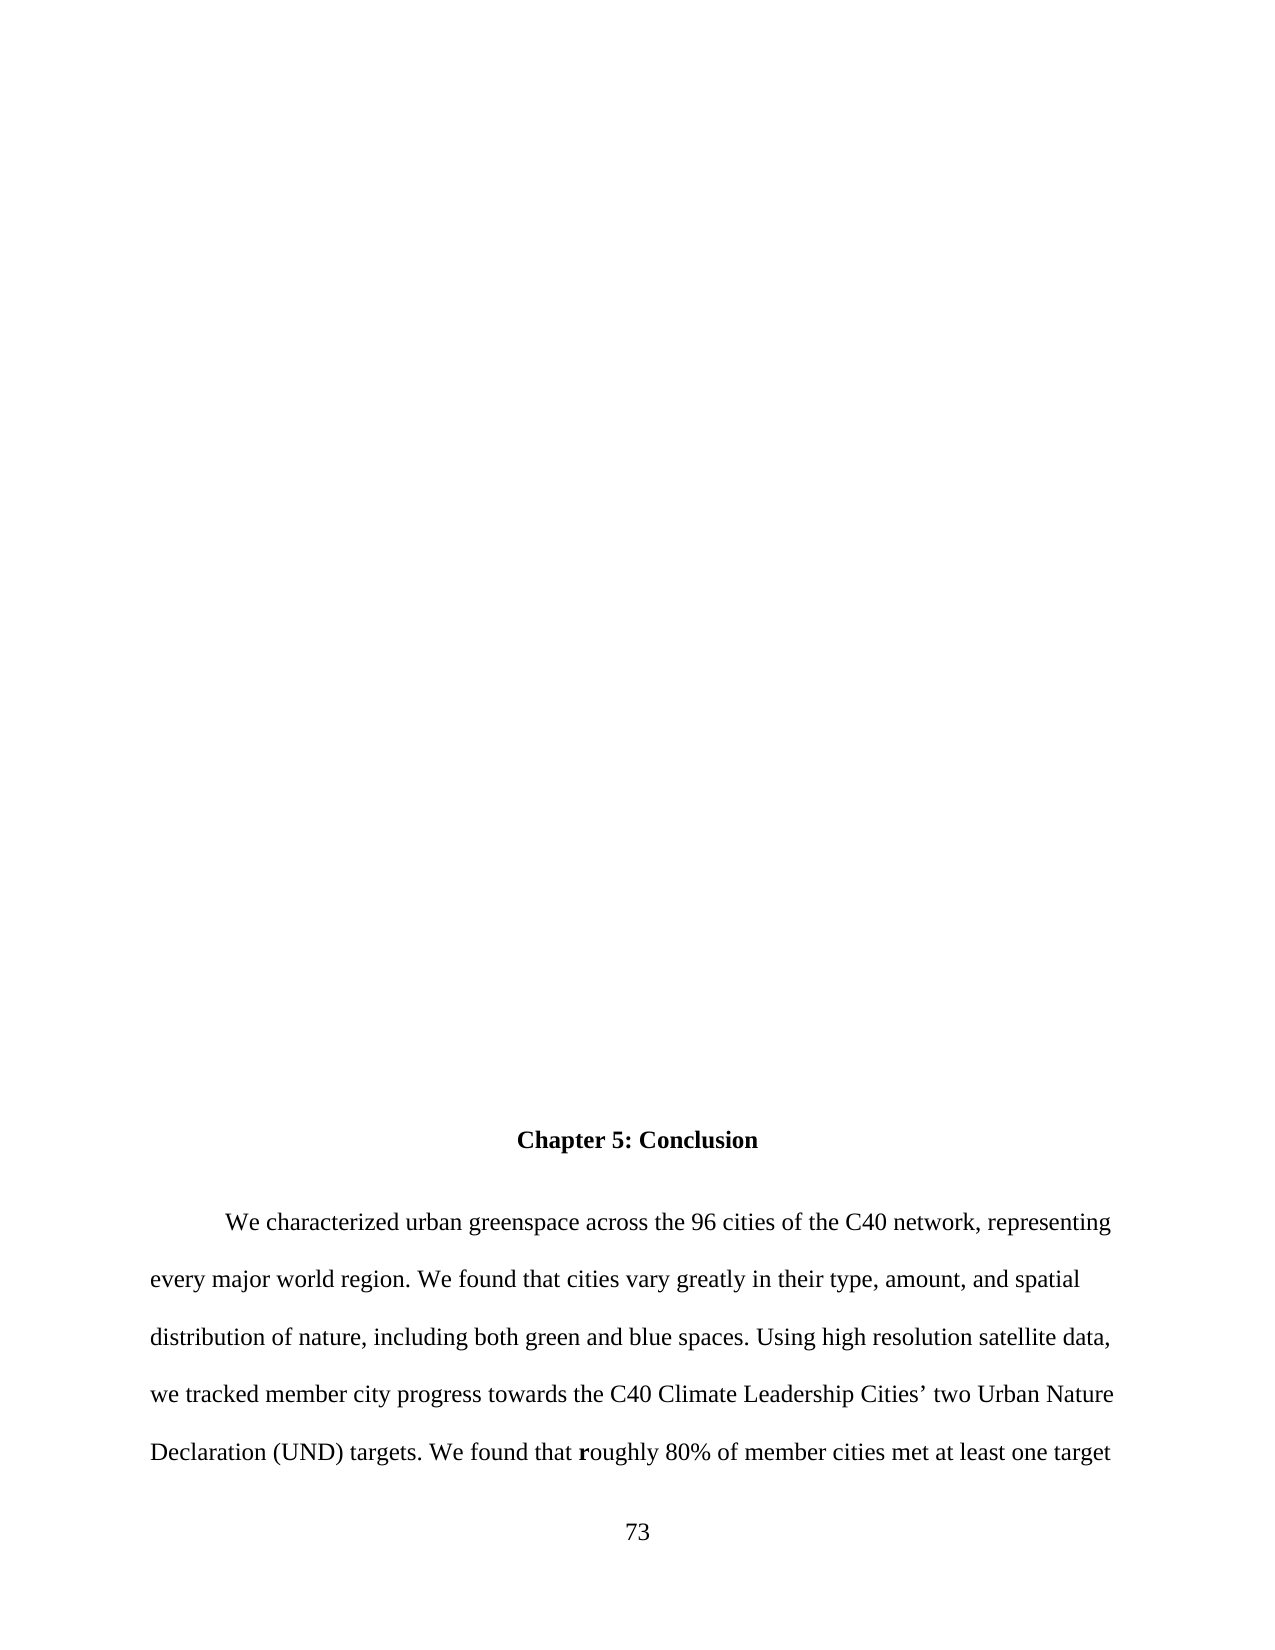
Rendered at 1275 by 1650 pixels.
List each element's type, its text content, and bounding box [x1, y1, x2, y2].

subtitle Chapter 5: Conclusion [150, 1125, 1125, 1154]
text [150, 1207, 1125, 1465]
